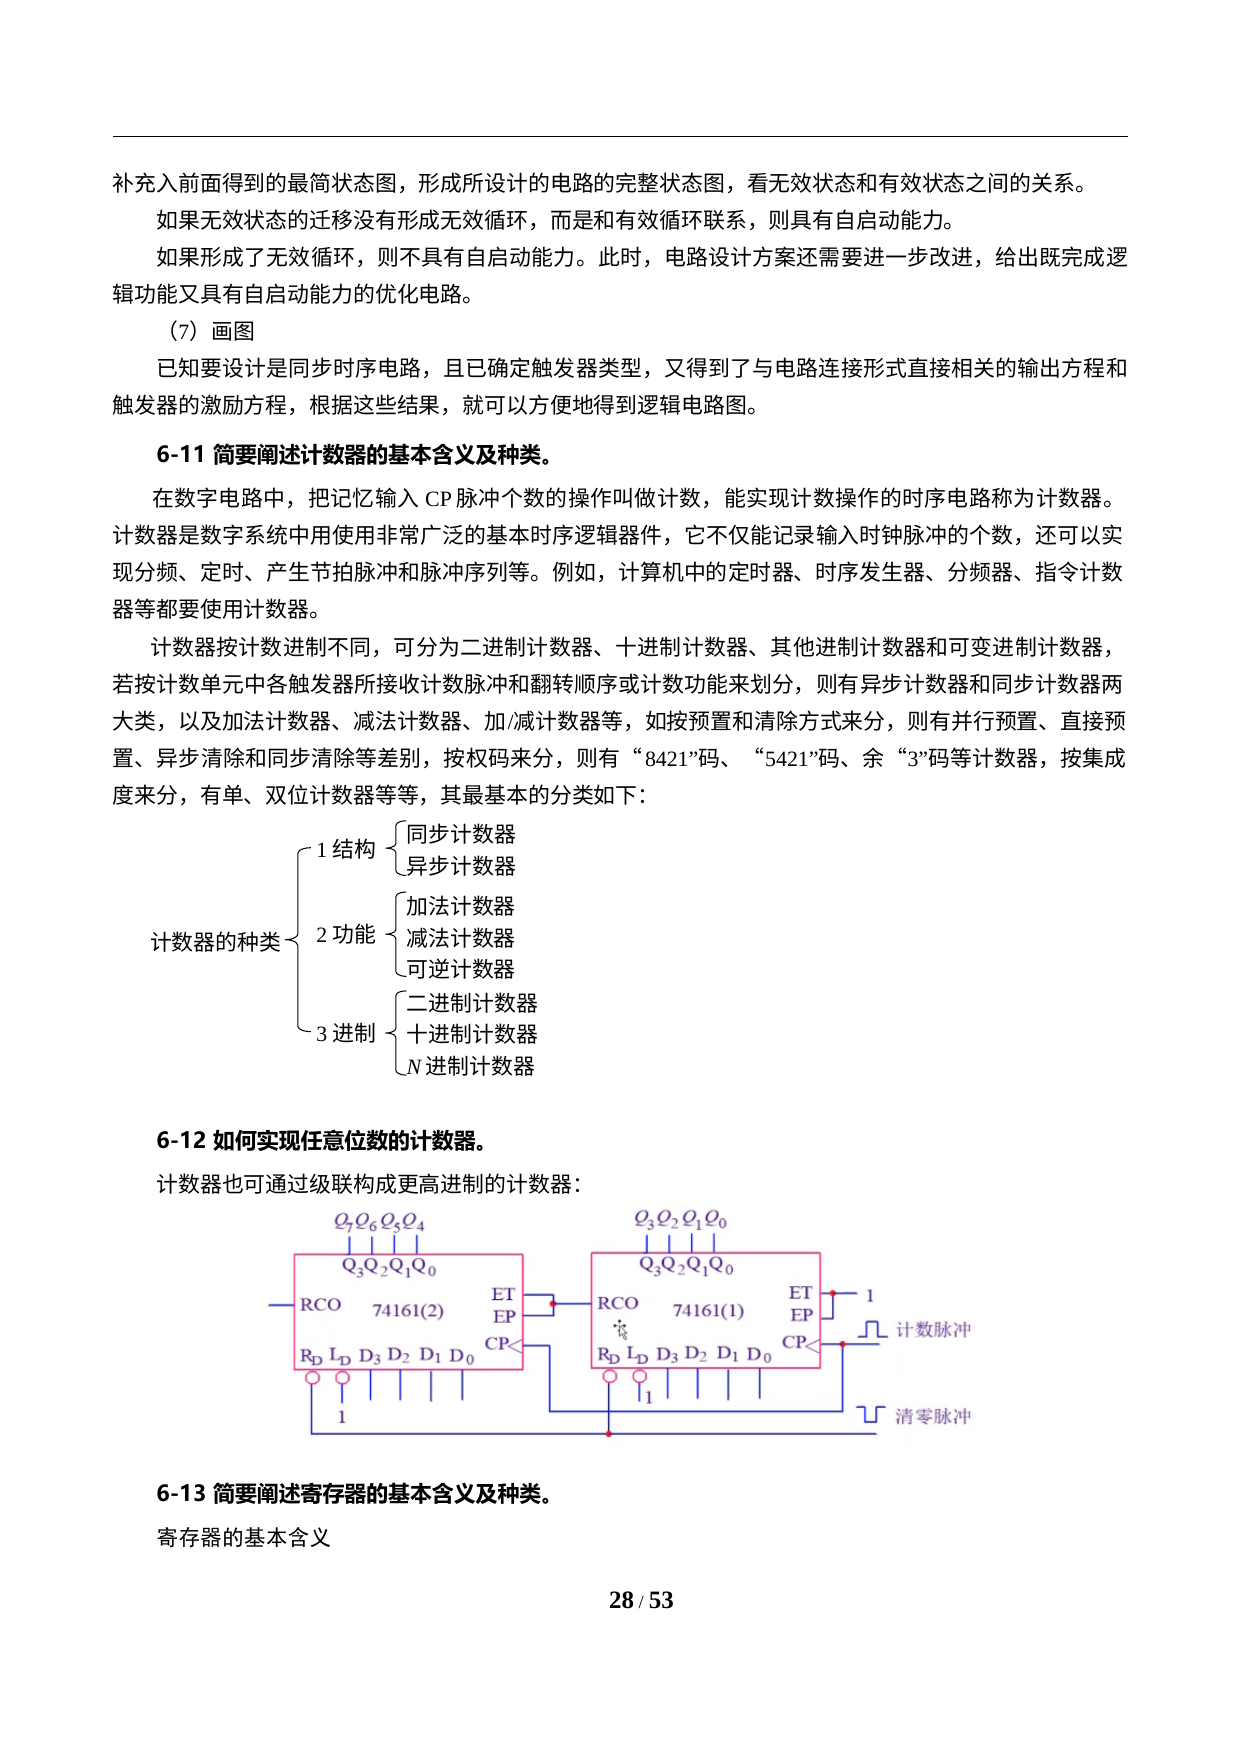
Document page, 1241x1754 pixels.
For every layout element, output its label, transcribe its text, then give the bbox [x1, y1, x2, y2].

text 在数字电路中，把记忆输入CP脉冲个数的操作叫做计数，能实现计数操作的时序电路称为计数器。计数器是数字系统中用使用非常广泛的基本时序逻辑器件，它不仅能记录输入时钟脉冲的个数，还可以实现分频、定时、产生节拍脉冲和脉冲序列等。例如，计算机中的定时器、时序发生器、分频器、指令计数器等都要使用计数器。 [112, 478, 1128, 627]
text （7）画图 [112, 311, 1128, 348]
text 计数器也可通过级联构成更高进制的计数器： [112, 1165, 1128, 1202]
subtitle 6-12 如何实现任意位数的计数器。 [112, 1121, 1128, 1158]
text 如果无效状态的迁移没有形成无效循环，而是和有效循环联系，则具有自启动能力。 [112, 200, 1128, 237]
text 计数器按计数进制不同，可分为二进制计数器、十进制计数器、其他进制计数器和可变进制计数器，若按计数单元中各触发器所接收计数脉冲和翻转顺序或计数功能来划分，则有异步计数器和同步计数器两大类，以及加法计数器、减法计数器、加/减计数器等，如按预置和清除方式来分，则有并行预置、直接预置、异步清除和同步清除等差别，按权码来分，则有“8421”码、“5421”码、余“3”码等计数器，按集成度来分，有单、双位计数器等等，其最基本的分类如下： [112, 627, 1128, 812]
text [112, 163, 1128, 200]
subtitle 6-11 简要阐述计数器的基本含义及种类。 [112, 435, 1128, 472]
text 已知要设计是同步时序电路，且已确定触发器类型，又得到了与电路连接形式直接相关的输出方程和触发器的激励方程，根据这些结果，就可以方便地得到逻辑电路图。 [112, 348, 1128, 423]
text 如果形成了无效循环，则不具有自启动能力。此时，电路设计方案还需要进一步改进，给出既完成逻辑功能又具有自启动能力的优化电路。 [112, 237, 1128, 311]
subtitle 6-13 简要阐述寄存器的基本含义及种类。 [112, 1474, 1128, 1511]
text 寄存器的基本含义 [112, 1517, 1128, 1554]
